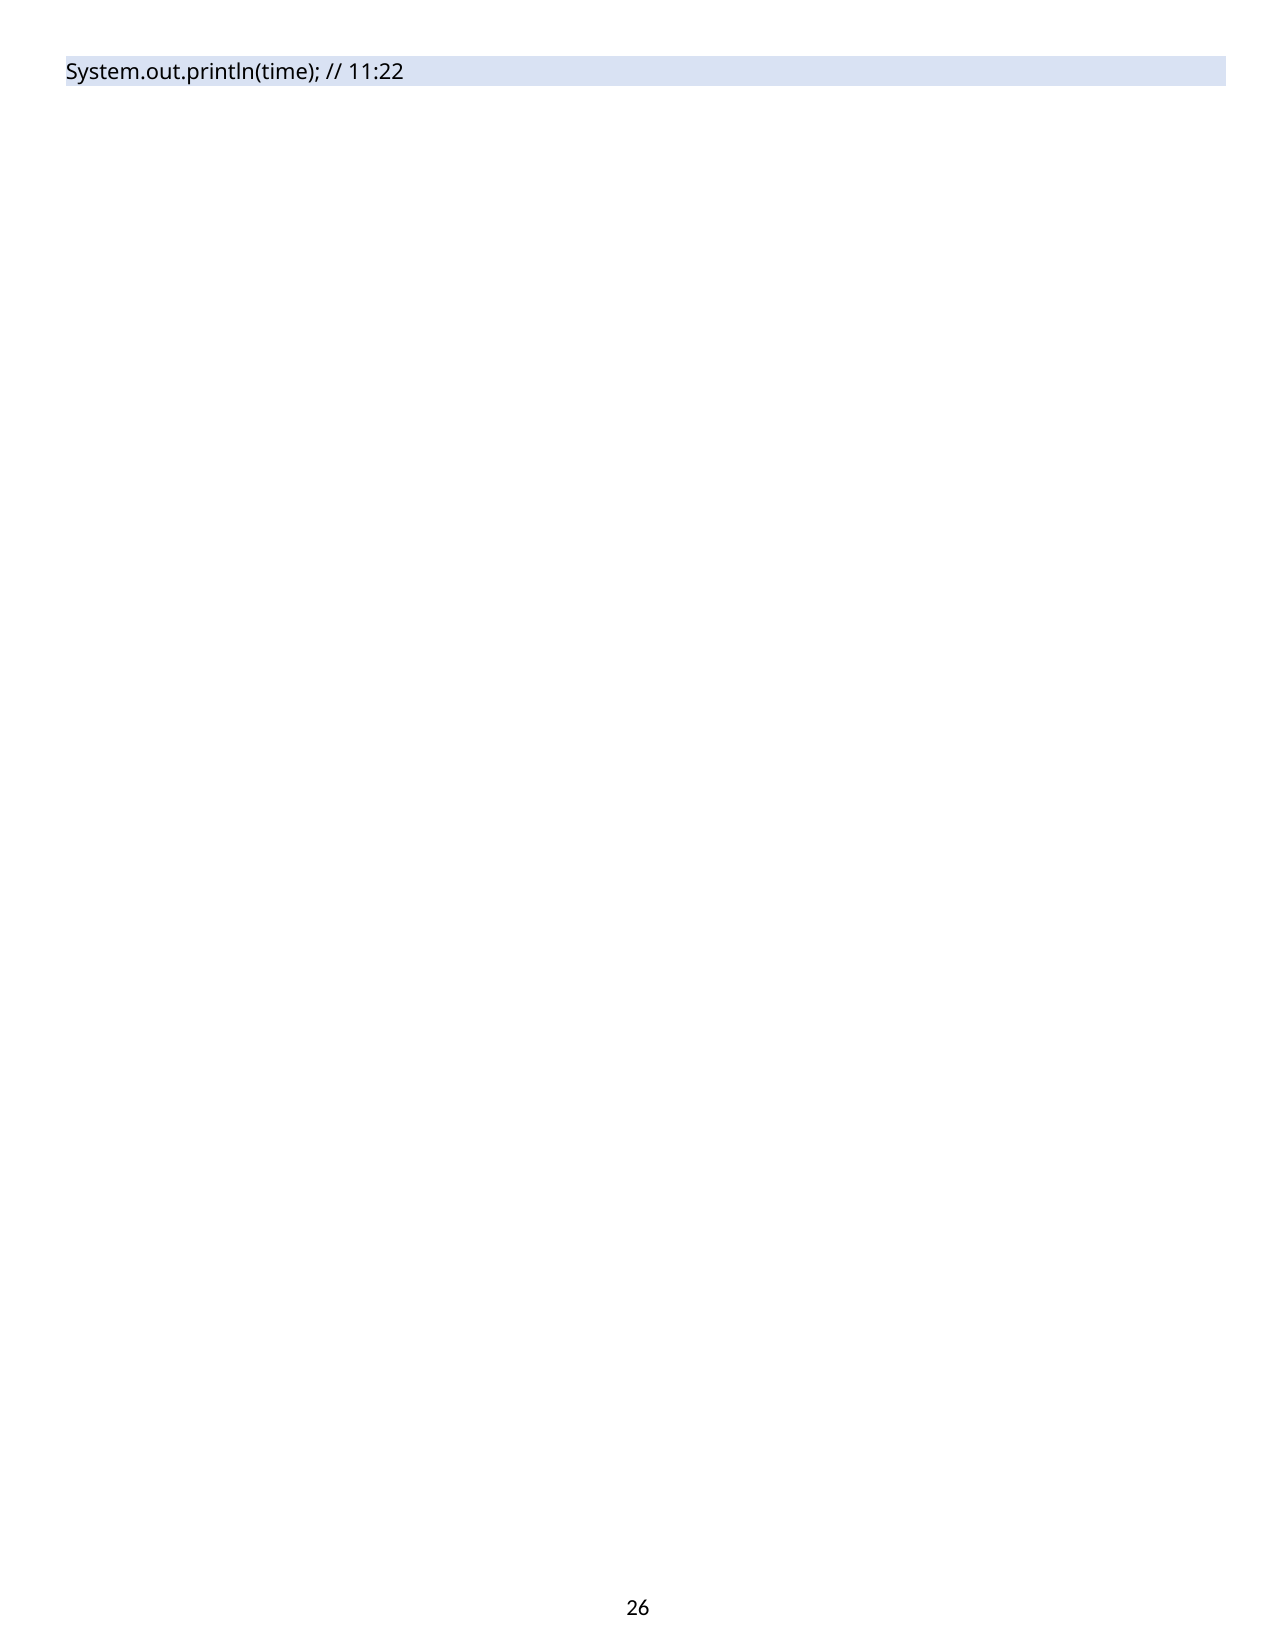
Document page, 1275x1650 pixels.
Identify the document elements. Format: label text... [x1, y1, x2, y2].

text System.out.println(time); // 11:22 [66, 56, 1226, 86]
